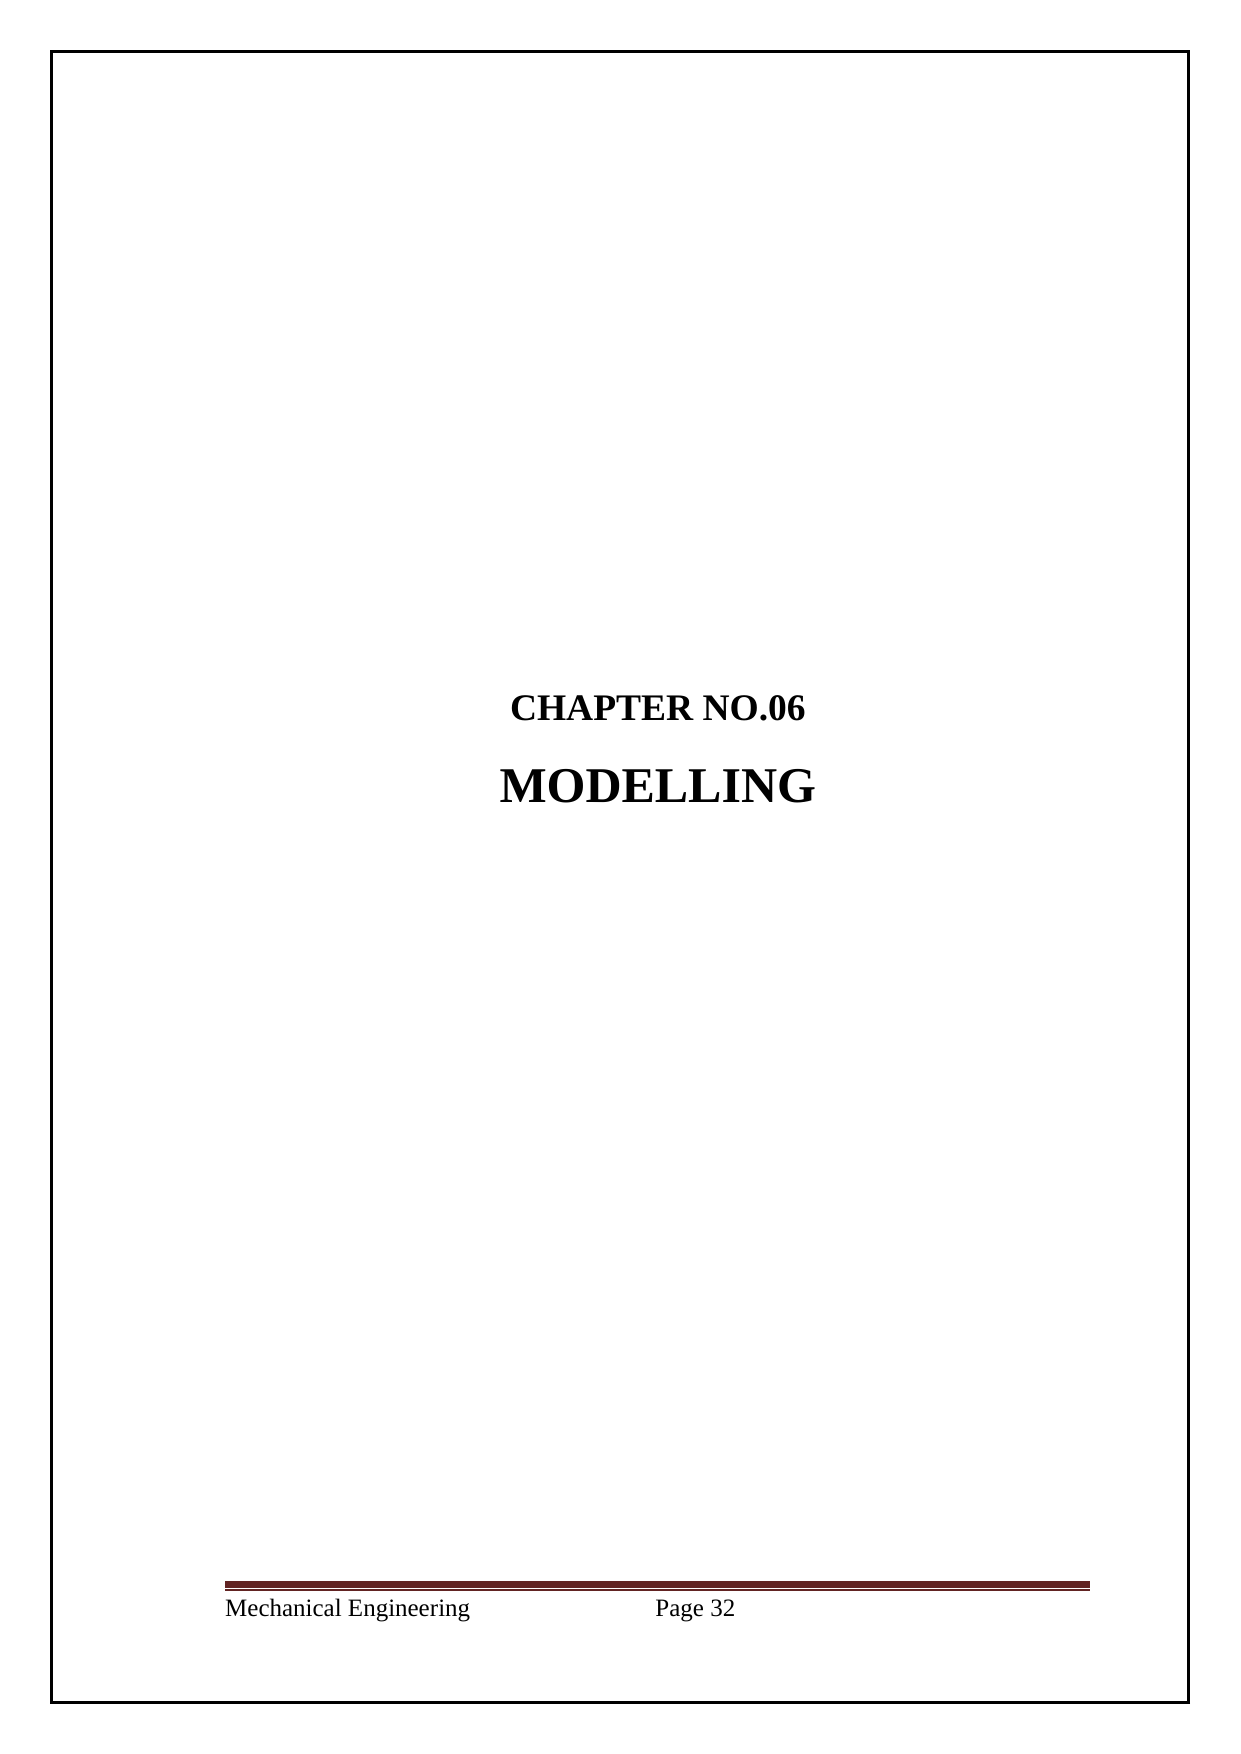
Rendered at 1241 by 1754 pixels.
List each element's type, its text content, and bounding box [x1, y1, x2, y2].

text MODELLING [225, 756, 1090, 813]
text CHAPTER NO.06 [225, 685, 1090, 728]
